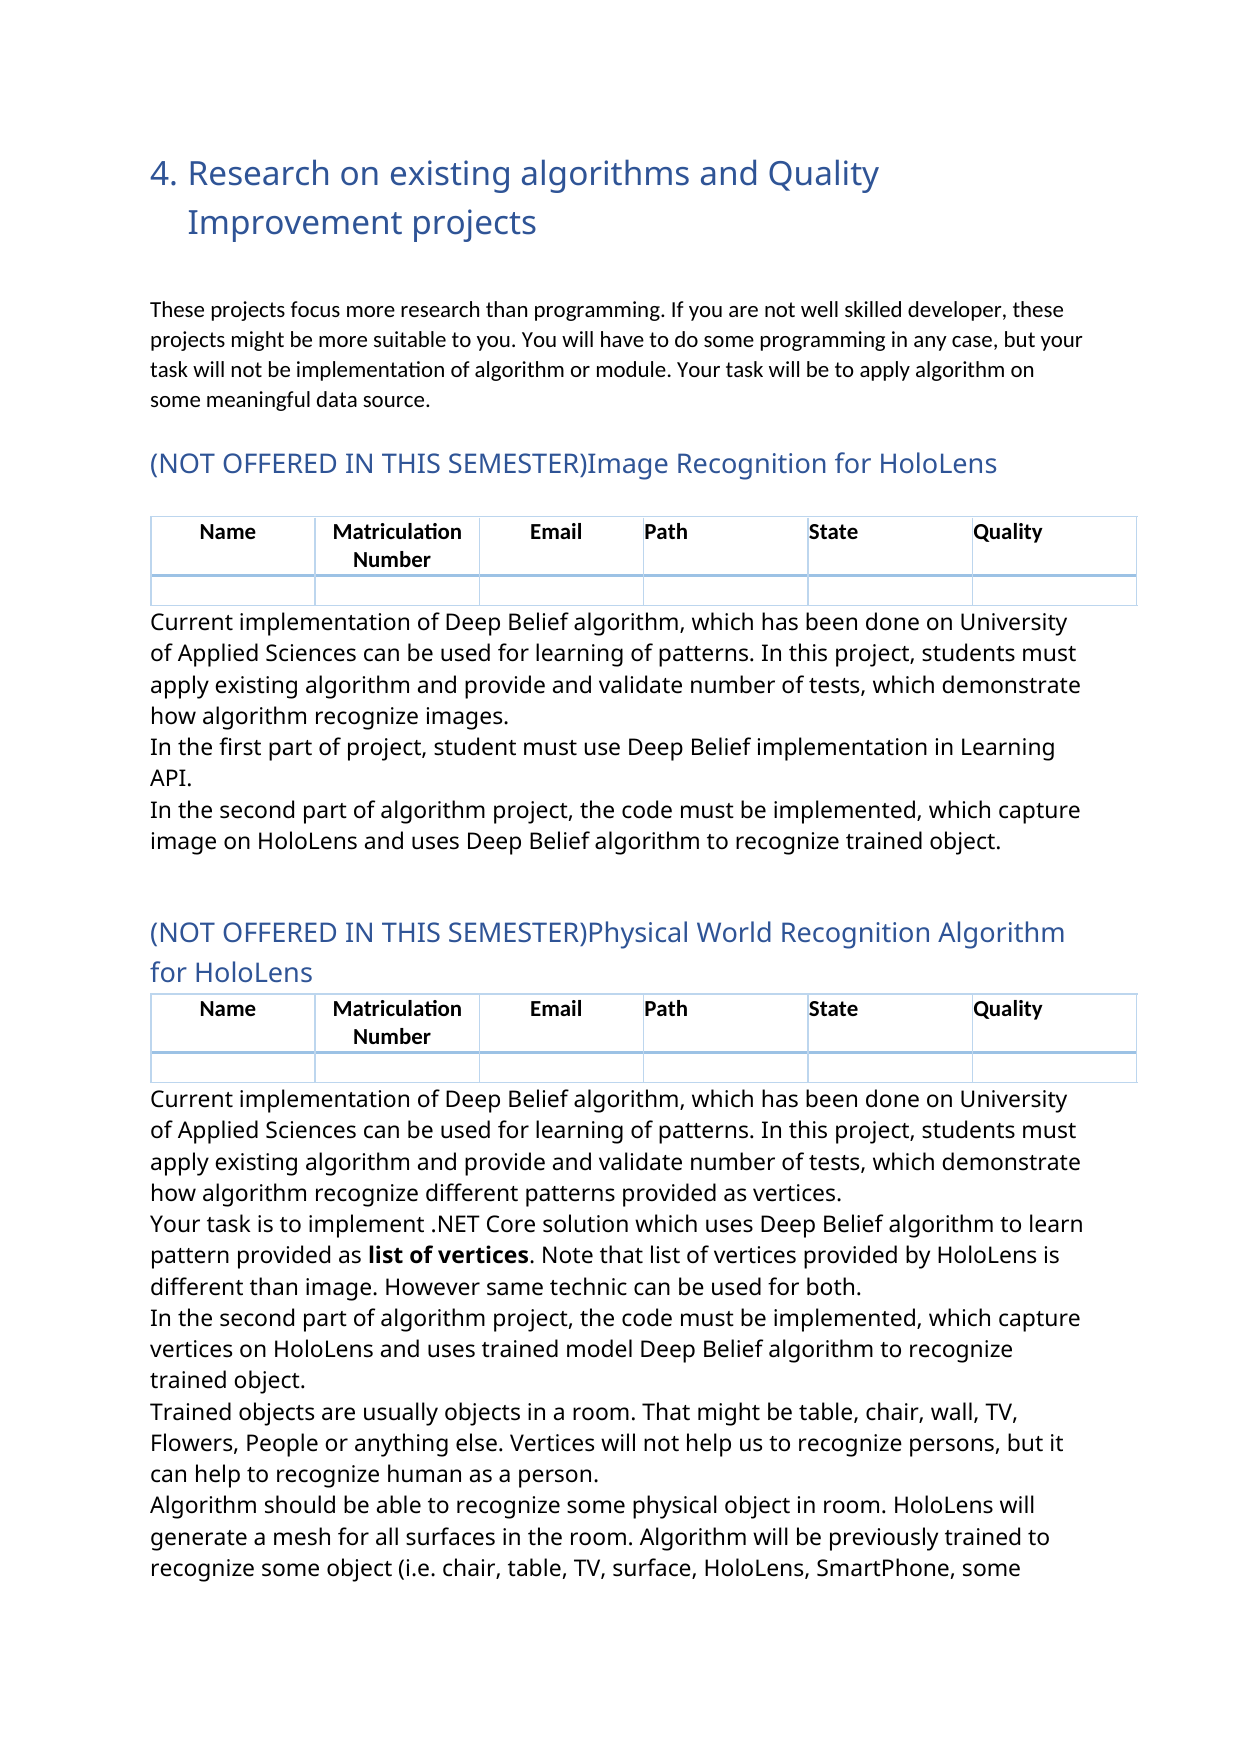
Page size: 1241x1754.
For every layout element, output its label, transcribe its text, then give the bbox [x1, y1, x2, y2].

table_header Quality [973, 995, 1136, 1051]
table_cell [316, 577, 479, 604]
table_header Matriculation Number [316, 517, 479, 573]
text Your task is to implement .NET Core solution which uses Deep Belief algorithm to learn pattern provided as list of vertices. Note that list of vertices provided by HoloLens is different than image. However same technic can be used for both. [150, 1208, 1090, 1302]
table_cell [316, 1054, 479, 1082]
text Current implementation of Deep Belief algorithm, which has been done on University of Applied Sciences can be used for learning of patterns. In this project, students must apply existing algorithm and provide and validate number of tests, which demonstrate how algorithm recognize images. [150, 606, 1090, 731]
table_header Name [152, 517, 315, 573]
table_header Email [480, 995, 643, 1051]
table_cell [480, 577, 643, 604]
table_cell [809, 1054, 972, 1082]
table_cell [152, 1054, 314, 1082]
text In the first part of project, student must use Deep Belief implementation in Learning API. [150, 731, 1090, 794]
table_cell [644, 577, 807, 604]
table_header Email [480, 517, 643, 573]
text In the second part of algorithm project, the code must be implemented, which capture vertices on HoloLens and uses trained model Deep Belief algorithm to recognize trained object. [150, 1302, 1090, 1396]
table_header Name [152, 995, 314, 1051]
table_cell [973, 1054, 1136, 1082]
text Trained objects are usually objects in a room. That might be table, chair, wall, TV, Flowers, People or anything else. Vertices will not help us to recognize persons, but it can help to recognize human as a person. [150, 1396, 1090, 1489]
text In the second part of algorithm project, the code must be implemented, which capture image on HoloLens and uses Deep Belief algorithm to recognize trained object. [150, 794, 1090, 856]
table_cell [809, 577, 972, 604]
table_header Quality [973, 517, 1136, 573]
table_header Path [644, 517, 808, 573]
text These projects focus more research than programming. If you are not well skilled developer, these projects might be more suitable to you. You will have to do some programming in any case, but your task will not be implementation of algorithm or module. Your task will be to apply algorithm on some meaningful data source. [150, 295, 1090, 413]
subtitle Research on existing algorithms and Quality Improvement projects [150, 150, 1090, 244]
text Current implementation of Deep Belief algorithm, which has been done on University of Applied Sciences can be used for learning of patterns. In this project, students must apply existing algorithm and provide and validate number of tests, which demonstrate how algorithm recognize different patterns provided as vertices. [150, 1083, 1090, 1208]
table_header State [809, 995, 972, 1051]
table_header State [809, 517, 972, 573]
table_cell [973, 577, 1136, 604]
table_header Path [644, 995, 807, 1051]
table_cell [644, 1054, 807, 1082]
table_cell [152, 577, 314, 604]
subtitle (NOT OFFERED IN THIS SEMESTER)Physical World Recognition Algorithm for HoloLens [150, 913, 1090, 990]
table_header Matriculation Number [316, 995, 479, 1051]
table_cell [480, 1054, 643, 1082]
subtitle (NOT OFFERED IN THIS SEMESTER)Image Recognition for HoloLens [150, 445, 1090, 482]
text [150, 1489, 1090, 1583]
